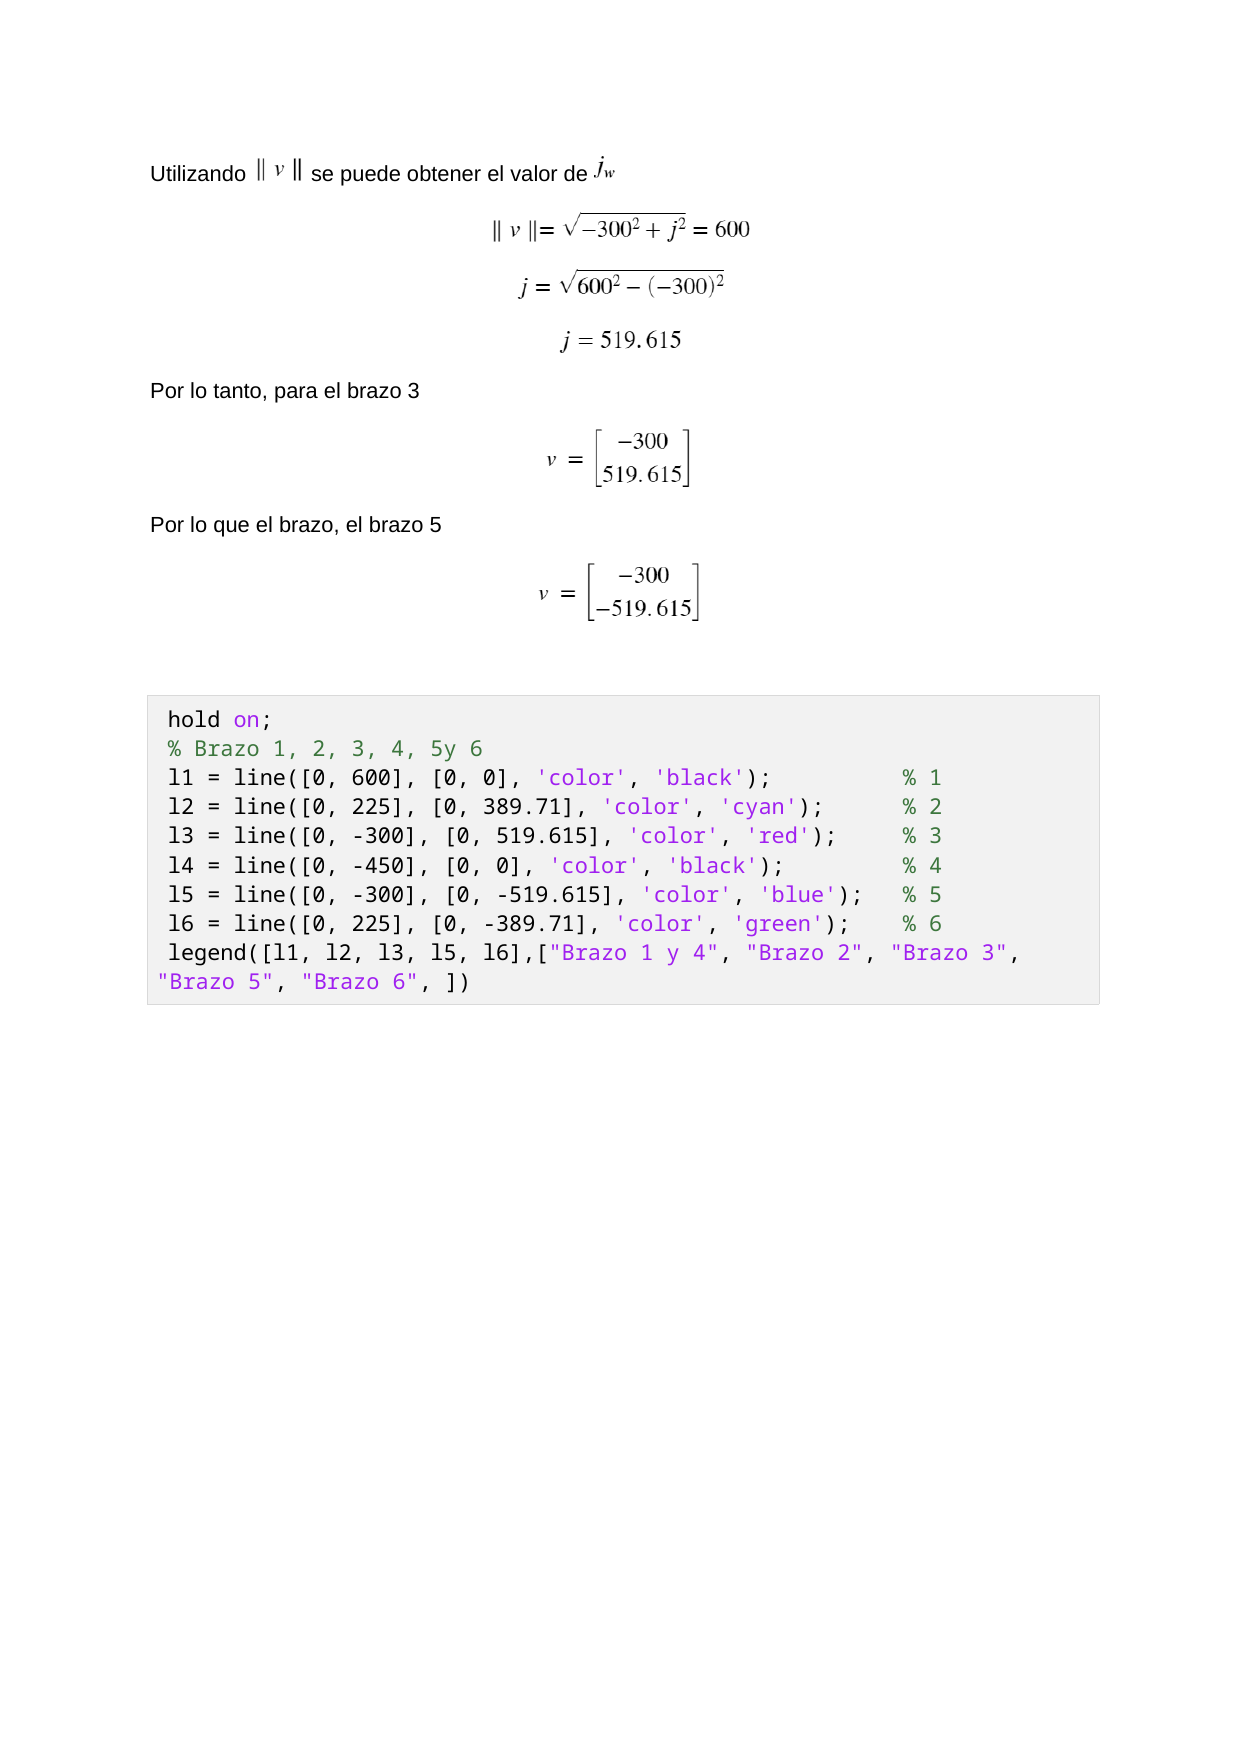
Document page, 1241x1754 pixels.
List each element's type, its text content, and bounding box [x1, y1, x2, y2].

picture [557, 325, 684, 354]
text l6 = line([0, 225], [0, -389.71], 'color', 'green'); % 6 [148, 899, 1099, 928]
text l1 = line([0, 600], [0, 0], 'color', 'black'); % 1 [148, 753, 1099, 782]
picture [252, 152, 305, 182]
text l2 = line([0, 225], [0, 389.71], 'color', 'cyan'); % 2 [148, 782, 1099, 812]
picture [594, 150, 617, 182]
picture [535, 560, 705, 622]
text % Brazo 1, 2, 3, 4, 5y 6 [148, 724, 1099, 753]
text l5 = line([0, -300], [0, -519.615], 'color', 'blue'); % 5 [148, 870, 1099, 899]
text l3 = line([0, -300], [0, 519.615], 'color', 'red'); % 3 [148, 812, 1099, 841]
text Por lo que el brazo, el brazo 5 [150, 512, 1090, 537]
text hold on; [148, 696, 1099, 724]
picture [543, 426, 697, 488]
text l4 = line([0, -450], [0, 0], 'color', 'black'); % 4 [148, 841, 1099, 870]
text Por lo tanto, para el brazo 3 [150, 378, 1090, 403]
text legend([l1, l2, l3, l5, l6],["Brazo 1 y 4", "Brazo 2", "Brazo 3", "Brazo 5", "Brazo 6", ]) [148, 928, 1099, 1004]
text Utilizando se puede obtener el valor de [150, 150, 1090, 186]
picture [514, 266, 726, 302]
picture [488, 209, 752, 243]
